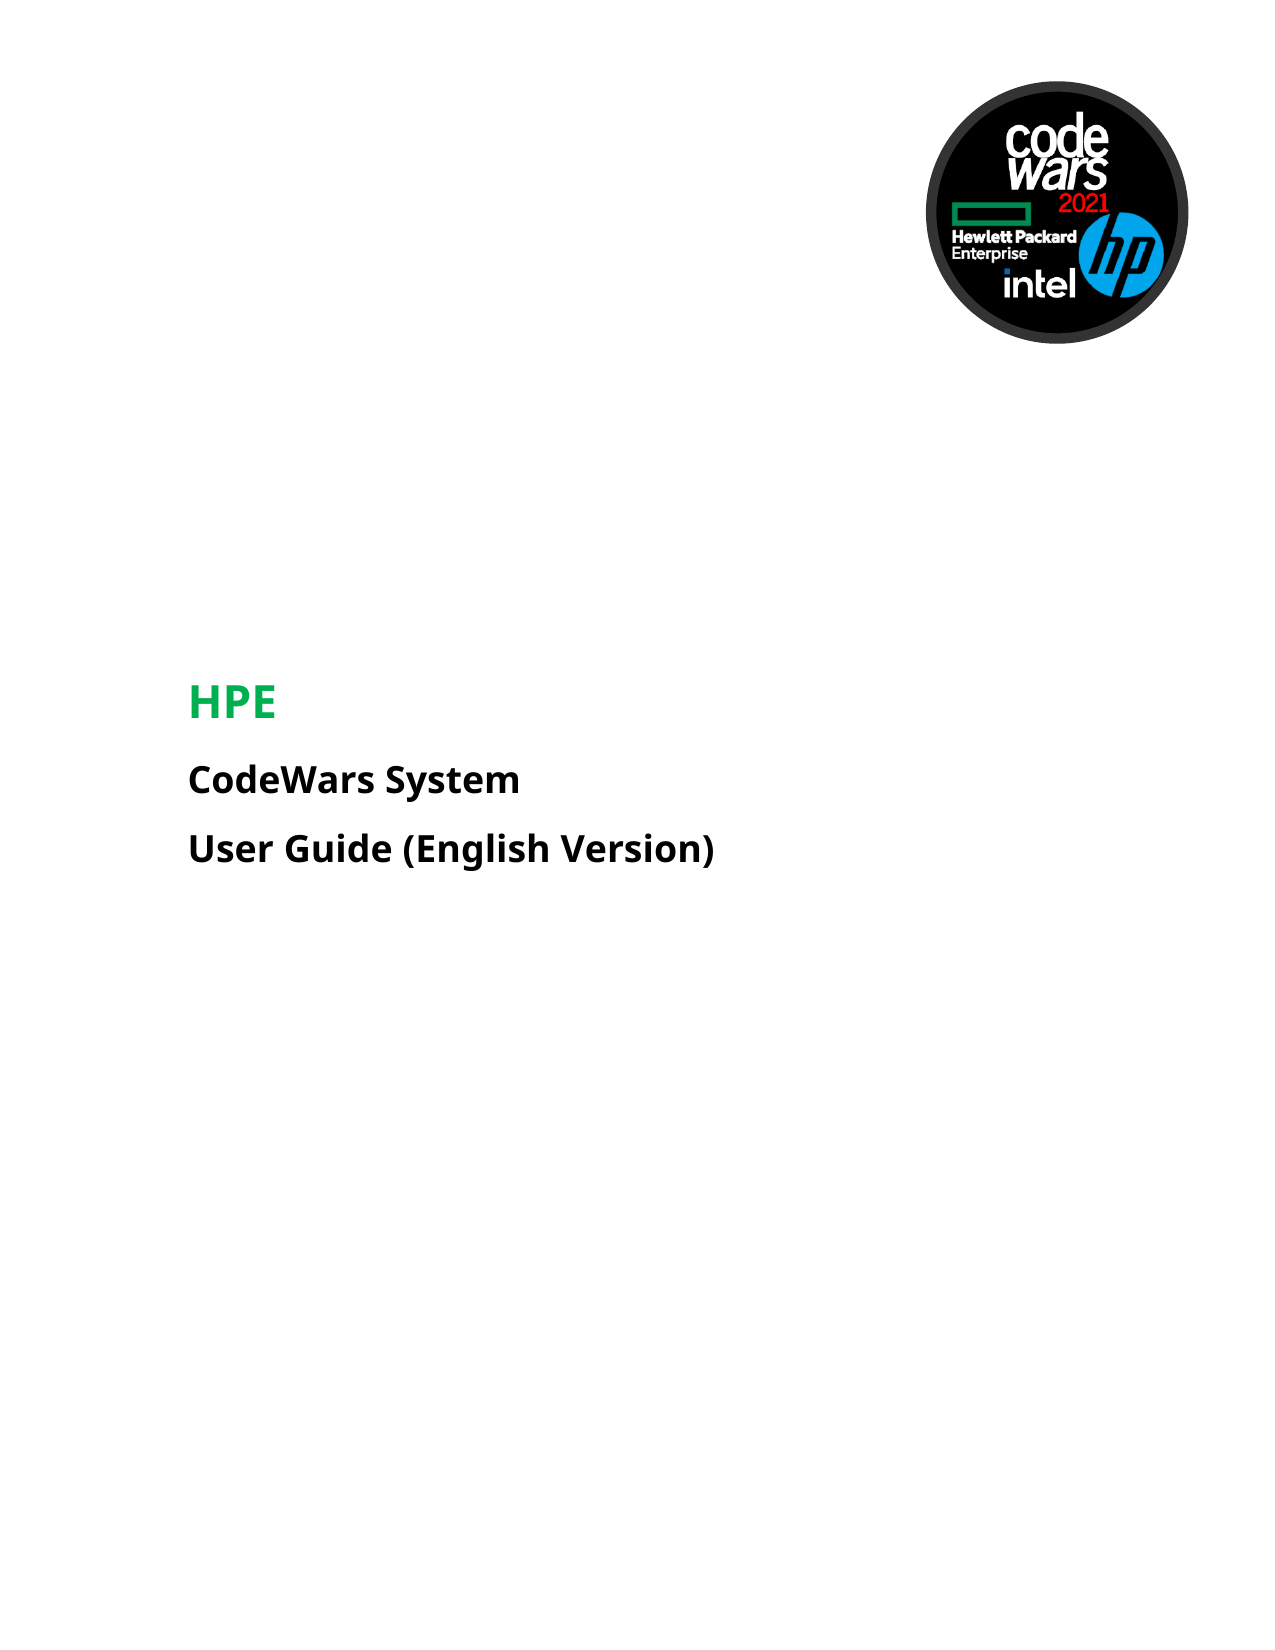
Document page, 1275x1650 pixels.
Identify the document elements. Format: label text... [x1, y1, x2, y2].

title HPE [187, 652, 1200, 735]
picture [937, 92, 1178, 333]
text User Guide (English Version) [187, 822, 1200, 873]
text CodeWars System [187, 753, 1200, 804]
